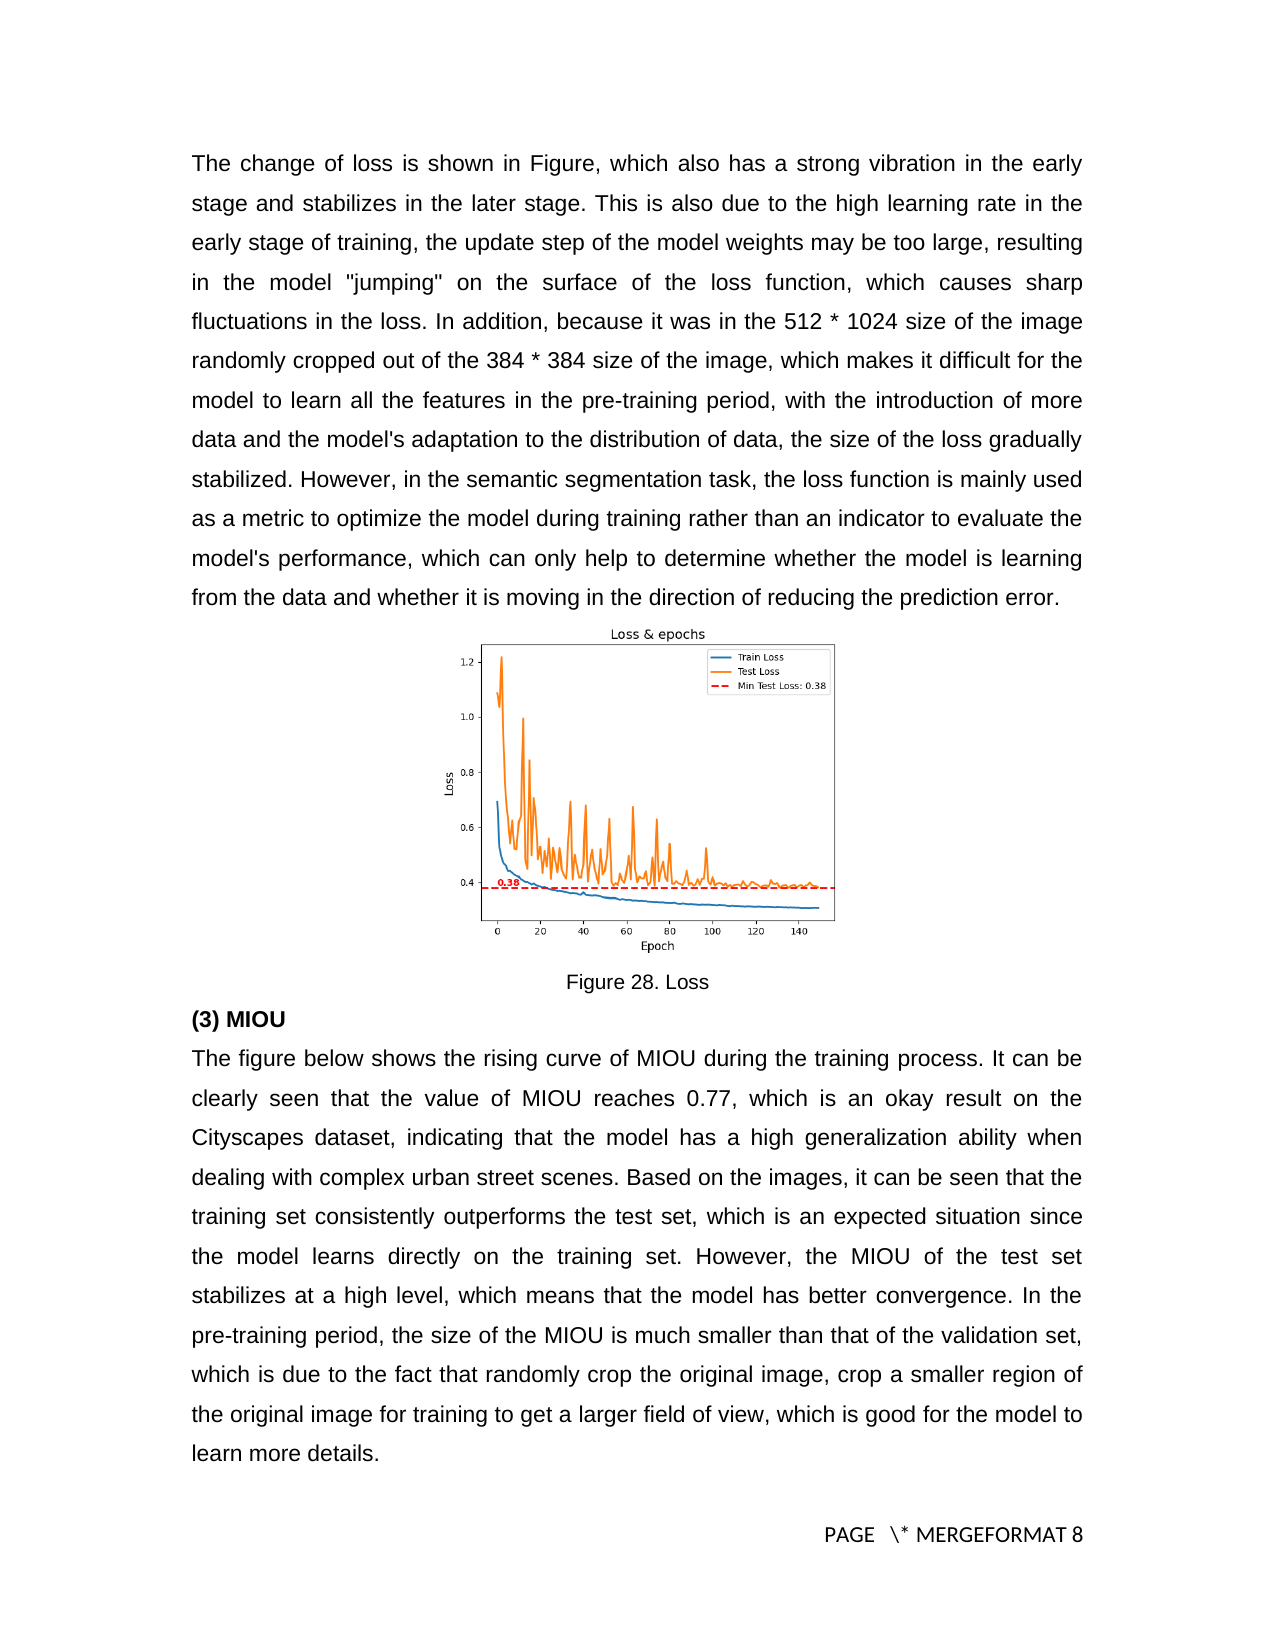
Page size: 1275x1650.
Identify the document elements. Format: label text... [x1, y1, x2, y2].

list The figure below shows the rising curve of MIOU during the training process. It can be clearly seen that the value of MIOU reaches 0.77, which is an okay result on the Cityscapes dataset, indicating that the model has a high generalization ability when dealing with complex urban street scenes. Based on the images, it can be seen that the training set consistently outperforms the test set, which is an expected situation since the model learns directly on the training set. However, the MIOU of the test set stabilizes at a high level, which means that the model has better convergence. In the pre-training period, the size of the MIOU is much smaller than that of the validation set, which is due to the fact that randomly crop the original image, crop a smaller region of the original image for training to get a larger field of view, which is good for the model to learn more details. [191, 1045, 1084, 1467]
list Figure 28. Loss [191, 970, 1084, 994]
list The change of loss is shown in Figure, which also has a strong vibration in the early stage and stabilizes in the later stage. This is also due to the high learning rate in the early stage of training, the update step of the model weights may be too large, resulting in the model "jumping" on the surface of the loss function, which causes sharp fluctuations in the loss. In addition, because it was in the 512 * 1024 size of the image randomly cropped out of the 384 * 384 size of the image, which makes it difficult for the model to learn all the features in the pre-training period, with the introduction of more data and the model's adaptation to the distribution of data, the size of the loss gradually stabilized. However, in the semantic segmentation task, the loss function is mainly used as a metric to optimize the model during training rather than an indicator to evaluate the model's performance, which can only help to determine whether the model is learning from the data and whether it is moving in the direction of reducing the prediction error. [191, 150, 1084, 611]
list MIOU [191, 1006, 1084, 1032]
picture [432, 623, 843, 956]
